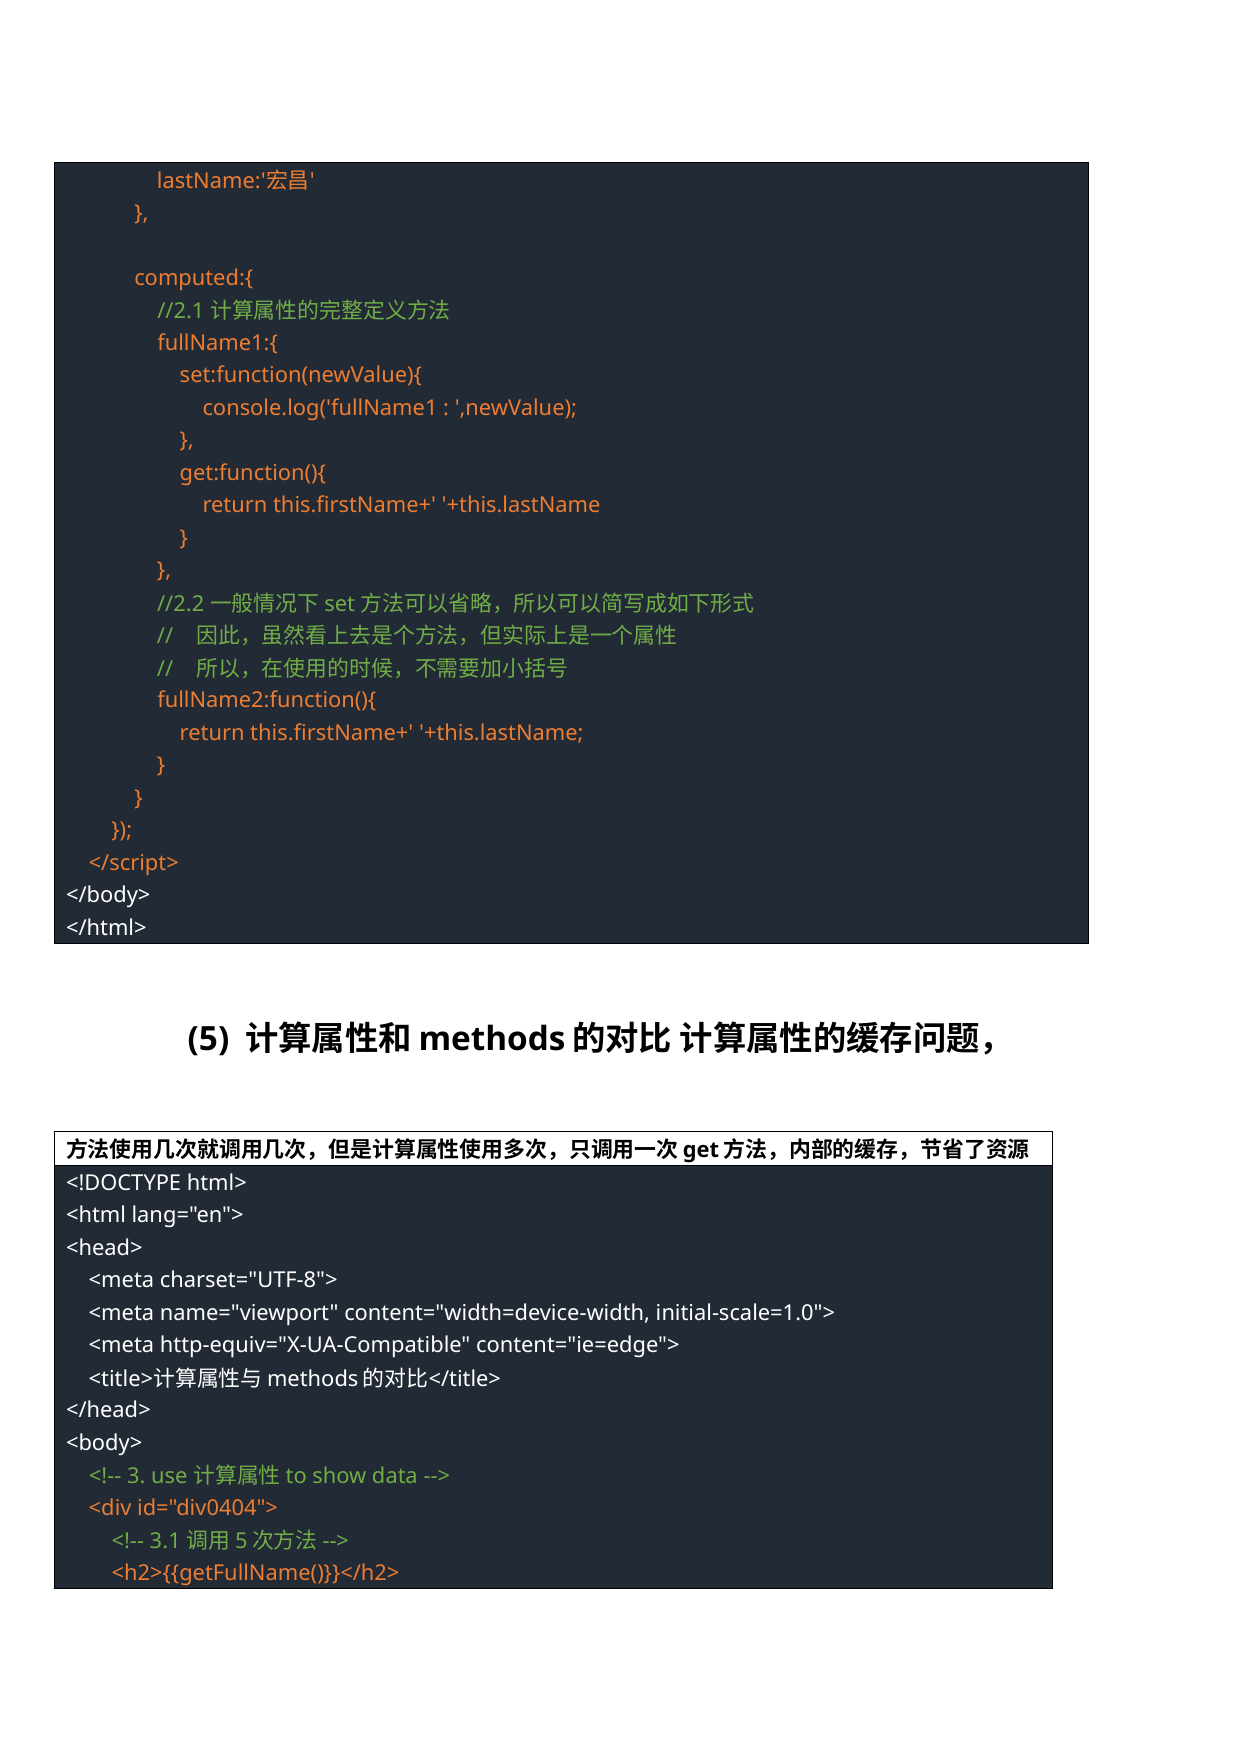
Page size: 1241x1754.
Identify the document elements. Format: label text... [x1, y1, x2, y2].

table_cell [55, 163, 1088, 943]
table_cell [55, 1166, 1052, 1588]
table_header 方法使用几次就调用几次，但是计算属性使用多次，只调用一次get方法，内部的缓存，节省了资源 [55, 1132, 1052, 1164]
subtitle 计算属性和methods的对比 计算属性的缓存问题， [187, 1004, 1053, 1069]
